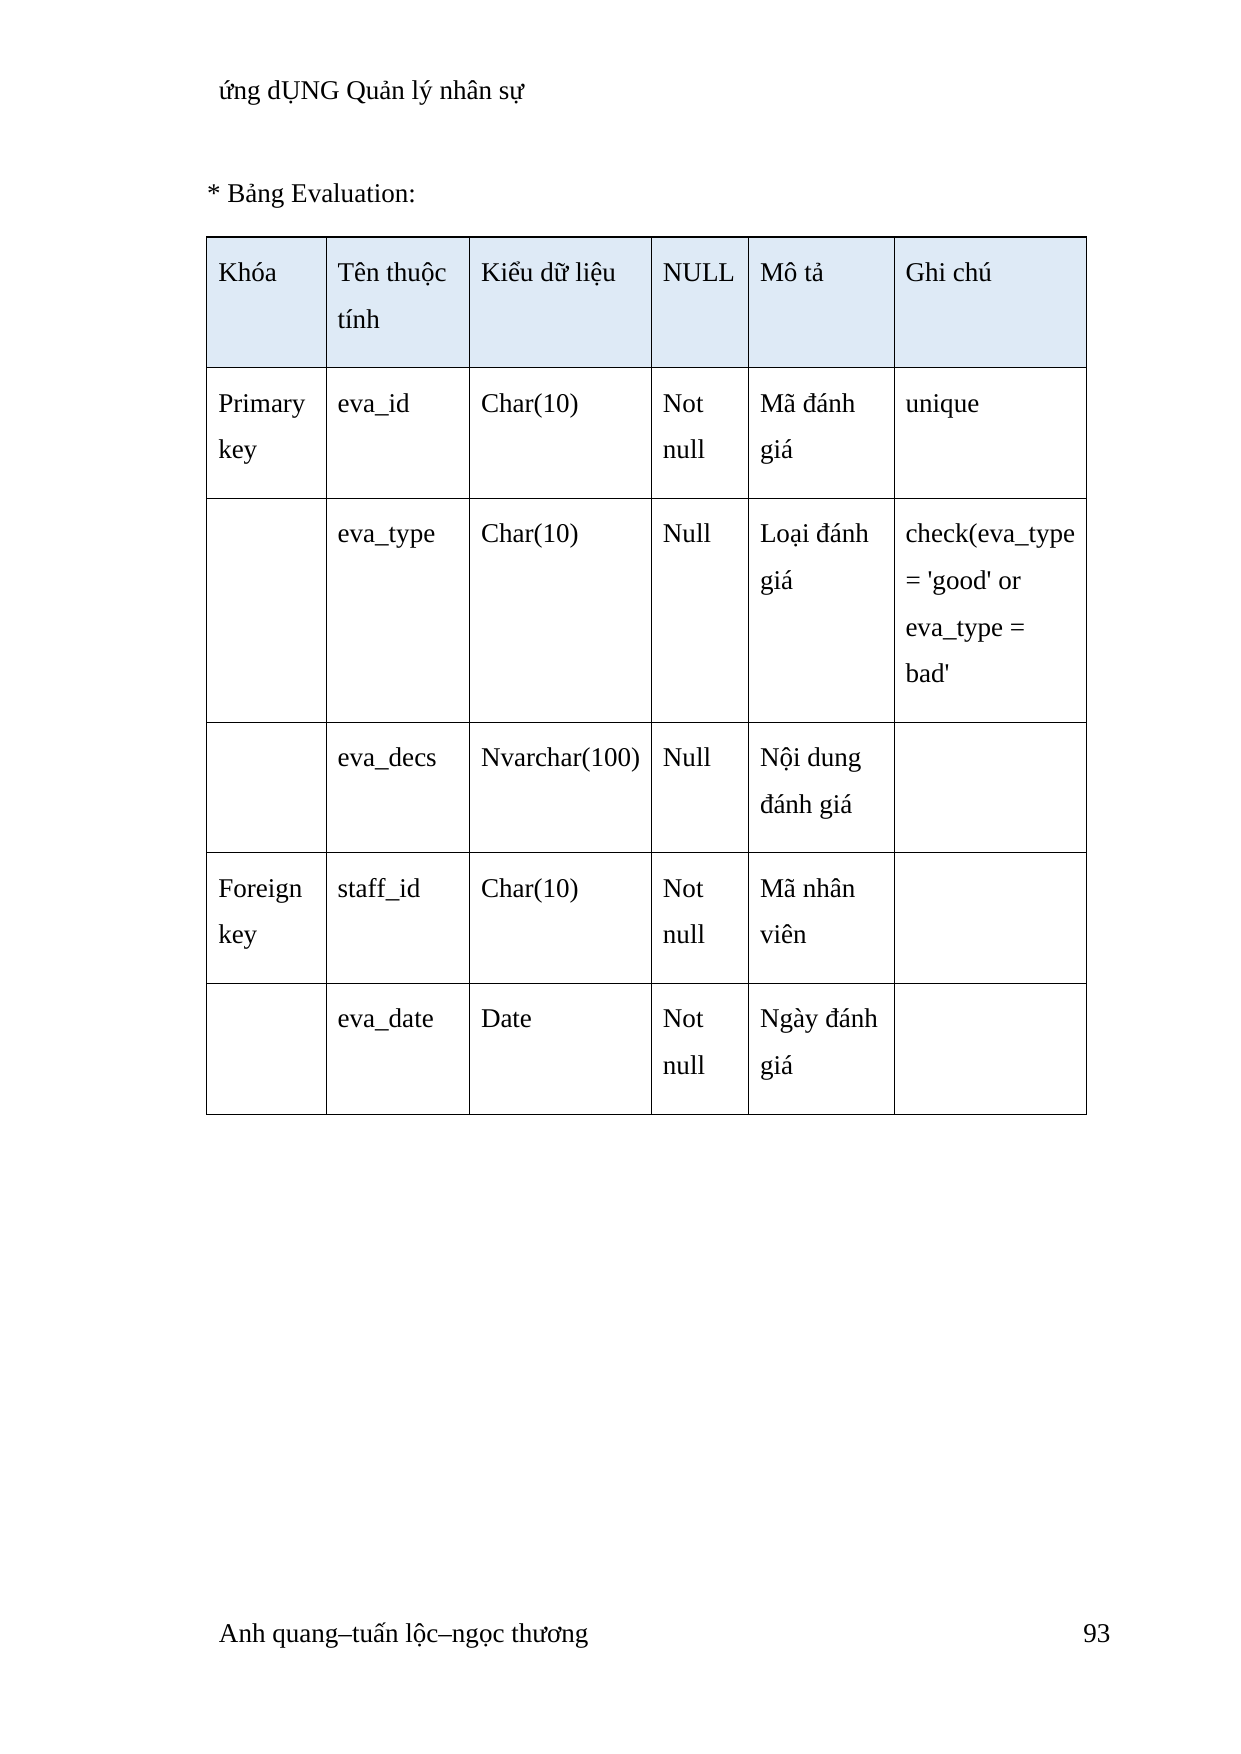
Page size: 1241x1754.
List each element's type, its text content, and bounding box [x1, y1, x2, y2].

table_cell [207, 984, 326, 1113]
text * Bảng Evaluation: [207, 177, 1122, 208]
table_cell Char(10) [470, 499, 651, 722]
table_cell [207, 723, 326, 852]
table_cell eva_decs [327, 723, 469, 852]
table_cell Date [470, 984, 651, 1113]
table_header Ghi chú [895, 238, 1086, 367]
table_cell [207, 499, 326, 722]
table_cell Loại đánh giá [749, 499, 894, 722]
table_cell [895, 723, 1086, 852]
table_cell eva_type [327, 499, 469, 722]
table_cell Char(10) [470, 853, 651, 983]
table_cell eva_id [327, 368, 469, 498]
table_header Kiểu dữ liệu [470, 238, 651, 367]
table_cell Not null [652, 853, 748, 983]
table_cell Char(10) [470, 368, 651, 498]
table_header Tên thuộc tính [327, 238, 469, 367]
table_cell Not null [652, 984, 748, 1113]
table_cell Foreign key [207, 853, 326, 983]
table_cell check(eva_type = 'good' or eva_type = bad' [895, 499, 1086, 722]
table_cell Mã nhân viên [749, 853, 894, 983]
table_cell [895, 853, 1086, 983]
table_cell Primary key [207, 368, 326, 498]
table_cell Mã đánh giá [749, 368, 894, 498]
table_cell staff_id [327, 853, 469, 983]
table_header Khóa [207, 238, 326, 367]
table_cell eva_date [327, 984, 469, 1113]
table_cell [895, 984, 1086, 1113]
table_header Mô tả [749, 238, 894, 367]
table_cell Null [652, 499, 748, 722]
table_cell Nội dung đánh giá [749, 723, 894, 852]
table_cell Not null [652, 368, 748, 498]
table_cell unique [895, 368, 1086, 498]
table_cell Nvarchar(100) [470, 723, 651, 852]
table_header NULL [652, 238, 748, 367]
table_cell Null [652, 723, 748, 852]
table_cell Ngày đánh giá [749, 984, 894, 1113]
